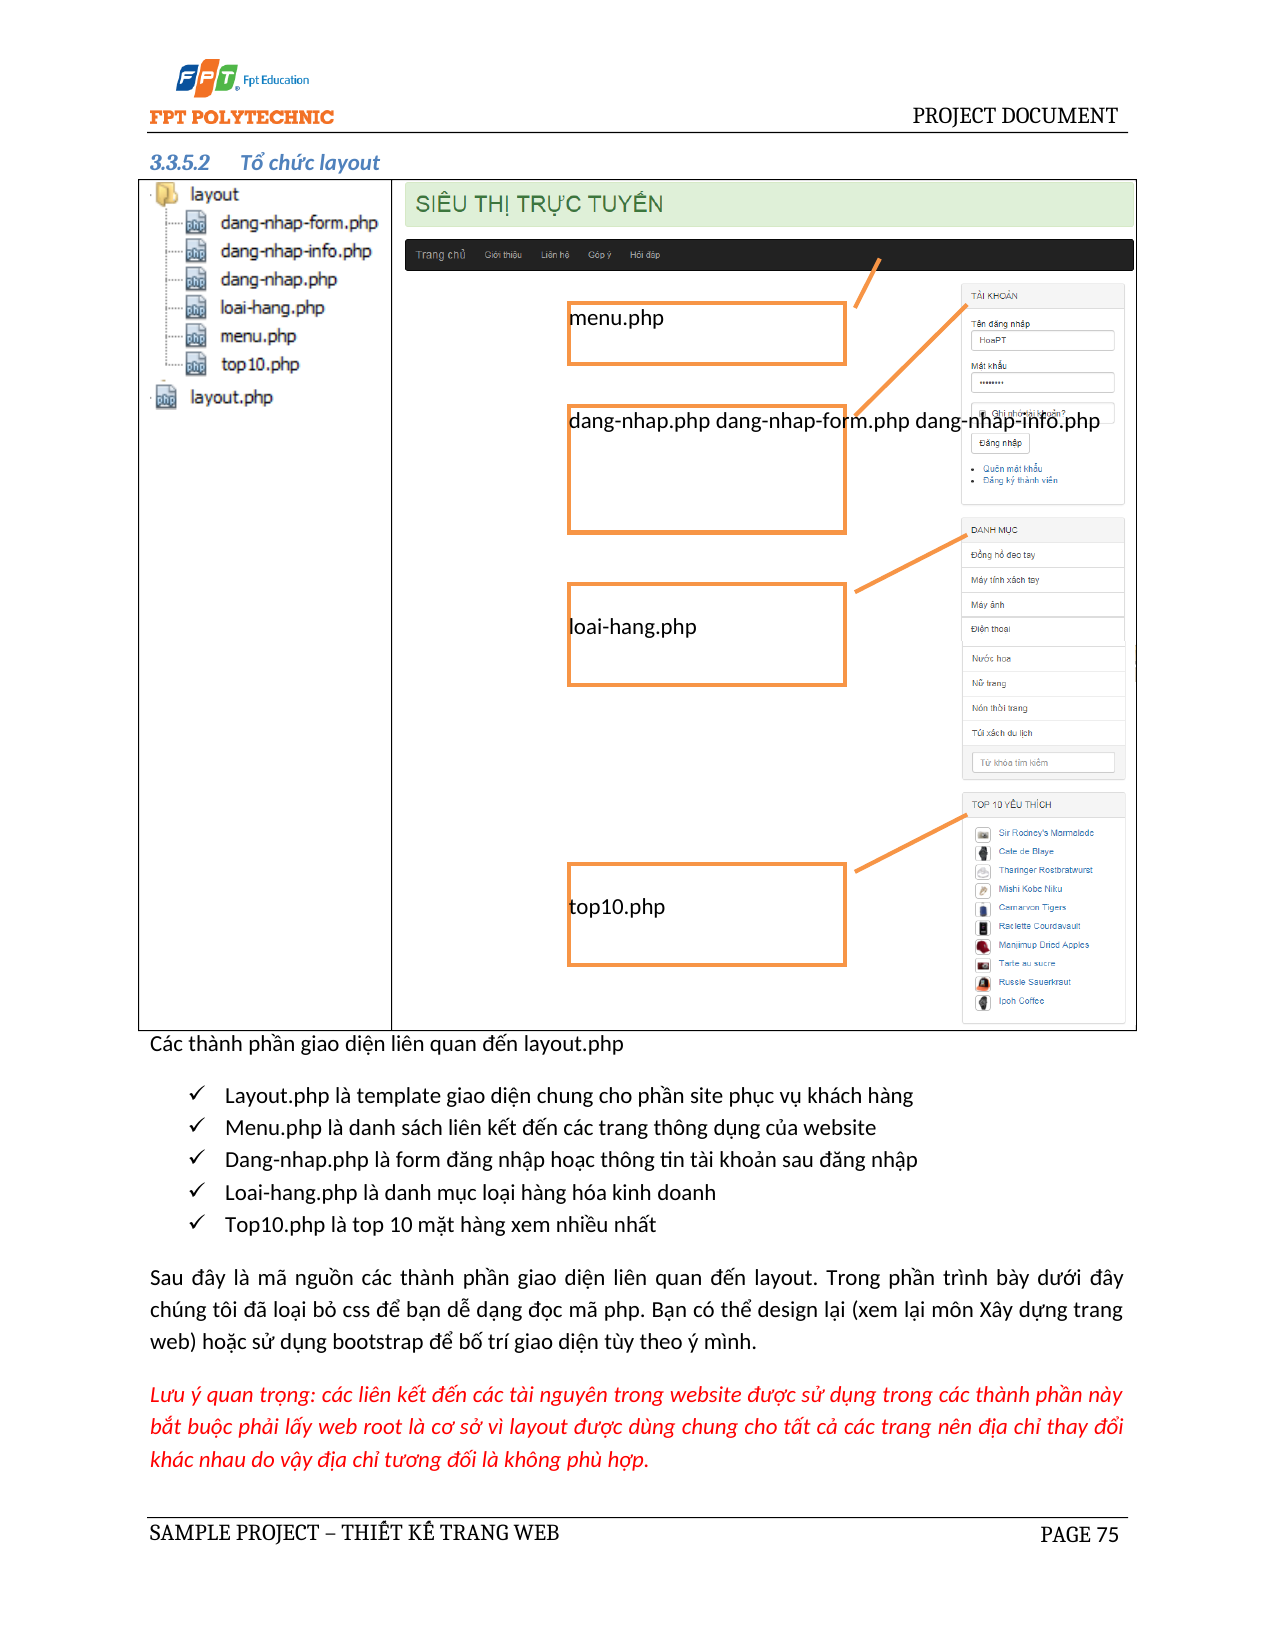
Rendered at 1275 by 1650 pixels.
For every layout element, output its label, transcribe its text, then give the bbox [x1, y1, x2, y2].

text Lưu ý quan trọng: các liên kết đến các tài nguyên trong website được sử dụng trong các thành phần này bắt buộc phải lấy web root là cơ sở vì layout được dùng chung cho tất cả các trang nên địa chỉ thay đổi khác nhau do vậy địa chỉ tương đối là không phù hợp. [150, 1380, 1126, 1473]
list Loai-hang.php là danh mục loại hàng hóa kinh doanh [187, 1178, 1148, 1206]
list Dang-nhap.php là form đăng nhập hoạc thông tin tài khoản sau đăng nhập [187, 1145, 1148, 1173]
list Top10.php là top 10 mặt hàng xem nhiều nhất [187, 1210, 1148, 1238]
picture [150, 59, 334, 124]
subtitle Tổ chức layout [150, 148, 1148, 176]
text Sau đây là mã nguồn các thành phần giao diện liên quan đến layout. Trong phần trình bày dưới đây chúng tôi đã loại bỏ css để bạn dễ dạng đọc mã php. Bạn có thể design lại (xem lại môn Xây dựng trang web) hoặc sử dụng bootstrap để bố trí giao diện tùy theo ý mình. [150, 1263, 1126, 1355]
text Các thành phần giao diện liên quan đến layout.php [150, 176, 1148, 1056]
list Menu.php là danh sách liên kết đến các trang thông dụng của website [187, 1113, 1148, 1141]
list Layout.php là template giao diện chung cho phần site phục vụ khách hàng [187, 1081, 1148, 1109]
